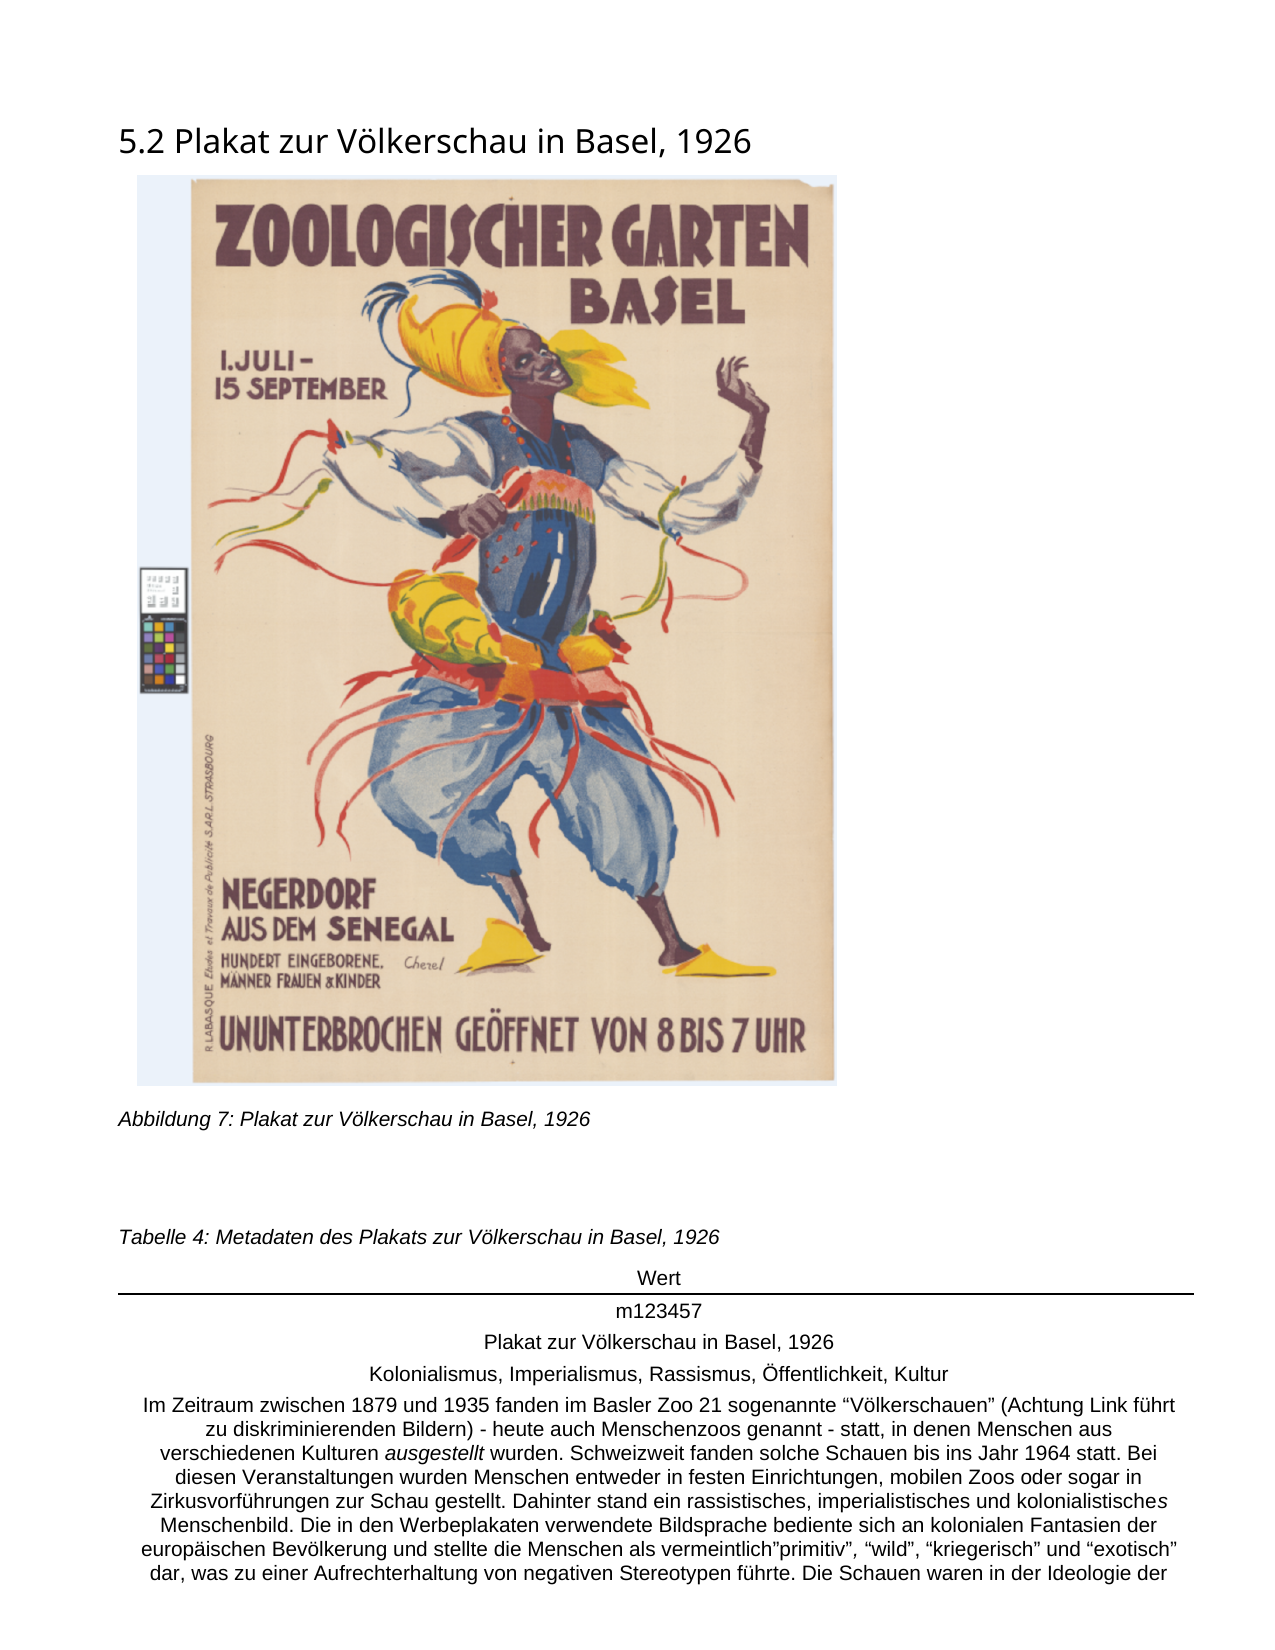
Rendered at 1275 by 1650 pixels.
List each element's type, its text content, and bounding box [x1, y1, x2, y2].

subtitle 5.2 Plakat zur Völkerschau in Basel, 1926 [118, 118, 1216, 163]
table_header Abbildung 7: Plakat zur Völkerschau in Basel, 1926 [107, 172, 1205, 1143]
picture [137, 175, 837, 1086]
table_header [107, 1204, 1205, 1584]
